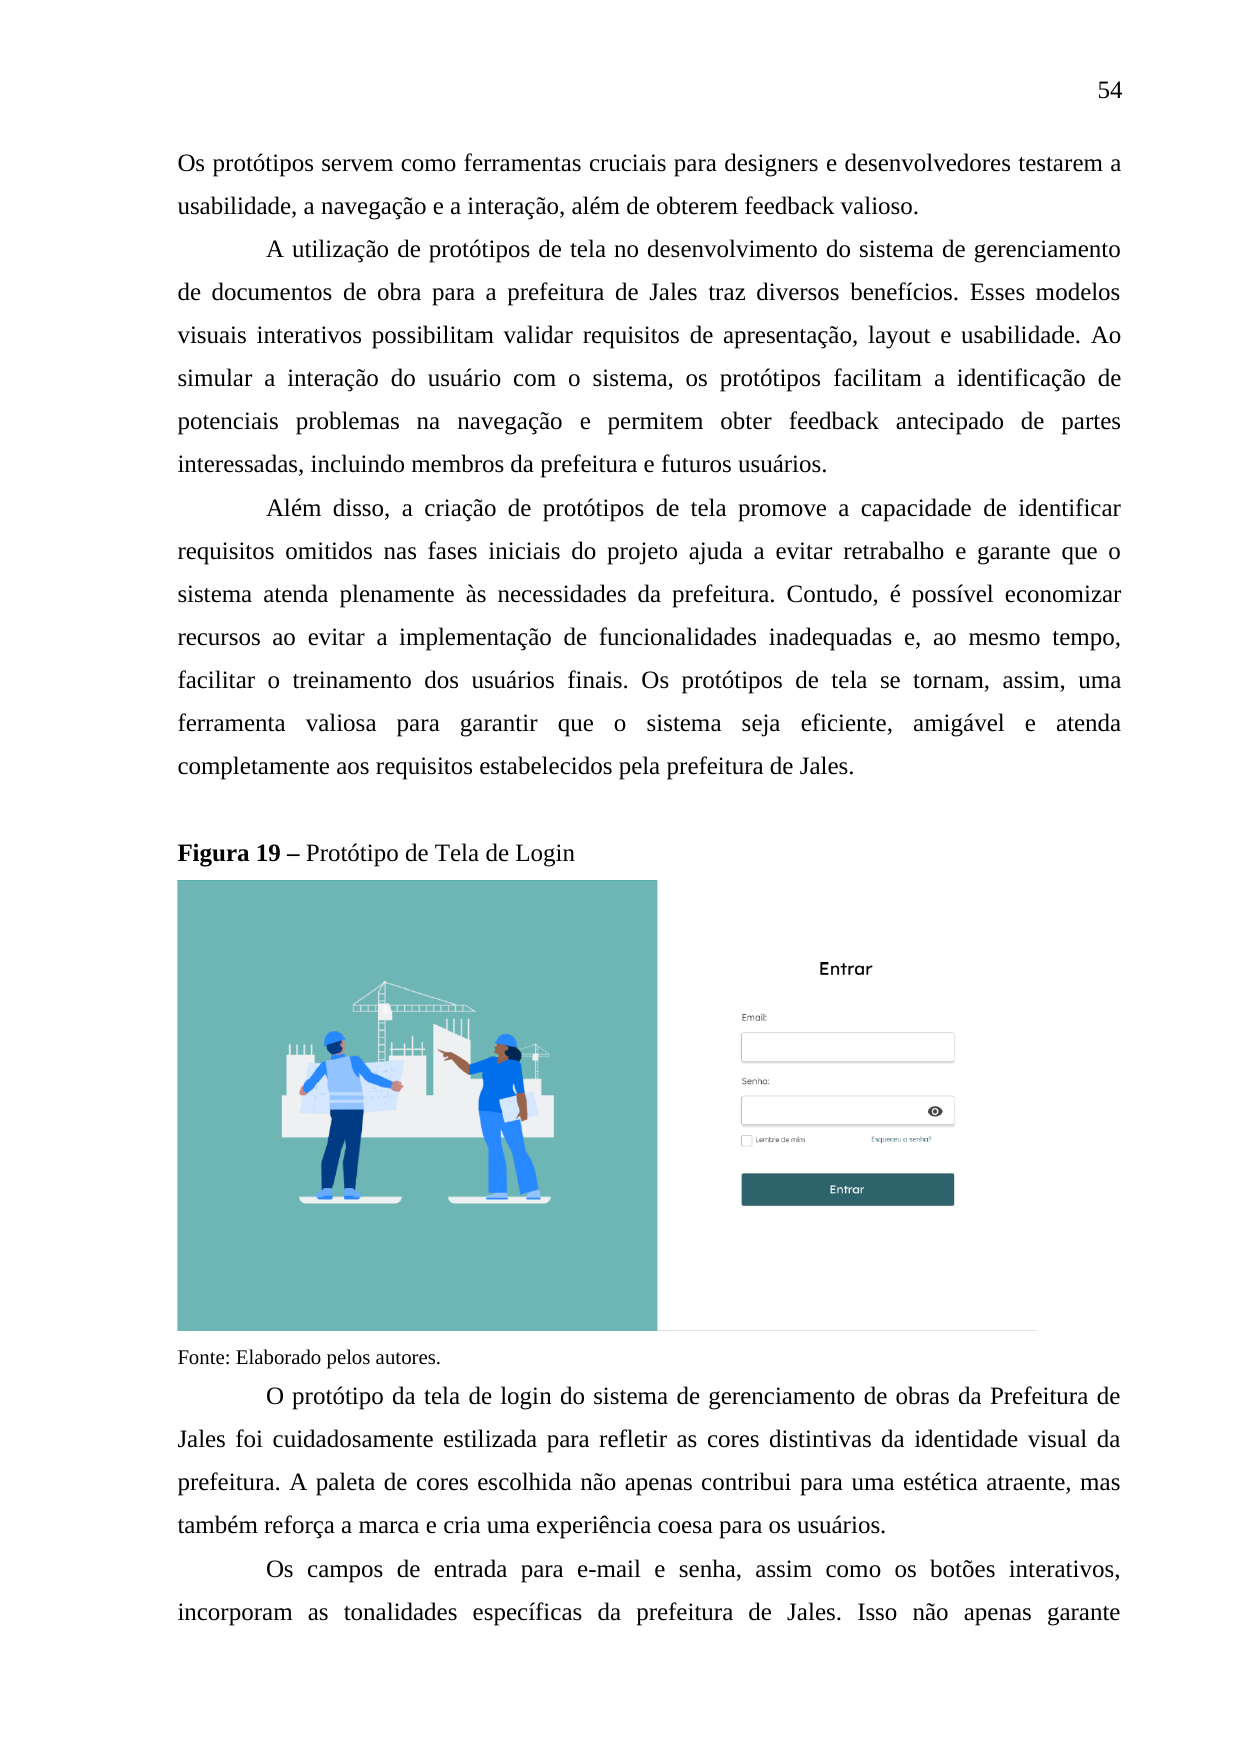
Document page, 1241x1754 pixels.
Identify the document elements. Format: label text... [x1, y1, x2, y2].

text Fonte: Elaborado pelos autores. [177, 1345, 1122, 1369]
text Além disso, a criação de protótipos de tela promove a capacidade de identificar requisitos omitidos nas fases iniciais do projeto ajuda a evitar retrabalho e garante que o sistema atenda plenamente às necessidades da prefeitura. Contudo, é possível economizar recursos ao evitar a implementação de funcionalidades inadequadas e, ao mesmo tempo, facilitar o treinamento dos usuários finais. Os protótipos de tela se tornam, assim, uma ferramenta valiosa para garantir que o sistema seja eficiente, amigável e atenda completamente aos requisitos estabelecidos pela prefeitura de Jales. [177, 493, 1122, 780]
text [177, 1554, 1122, 1626]
text A utilização de protótipos de tela no desenvolvimento do sistema de gerenciamento de documentos de obra para a prefeitura de Jales traz diversos benefícios. Esses modelos visuais interativos possibilitam validar requisitos de apresentação, layout e usabilidade. Ao simular a interação do usuário com o sistema, os protótipos facilitam a identificação de potenciais problemas na navegação e permitem obter feedback antecipado de partes interessadas, incluindo membros da prefeitura e futuros usuários. [177, 234, 1122, 478]
text O protótipo da tela de login do sistema de gerenciamento de obras da Prefeitura de Jales foi cuidadosamente estilizada para refletir as cores distintivas da identidade visual da prefeitura. A paleta de cores escolhida não apenas contribui para uma estética atraente, mas também reforça a marca e cria uma experiência coesa para os usuários. [177, 1381, 1122, 1539]
picture [177, 880, 1038, 1331]
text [177, 148, 1122, 219]
